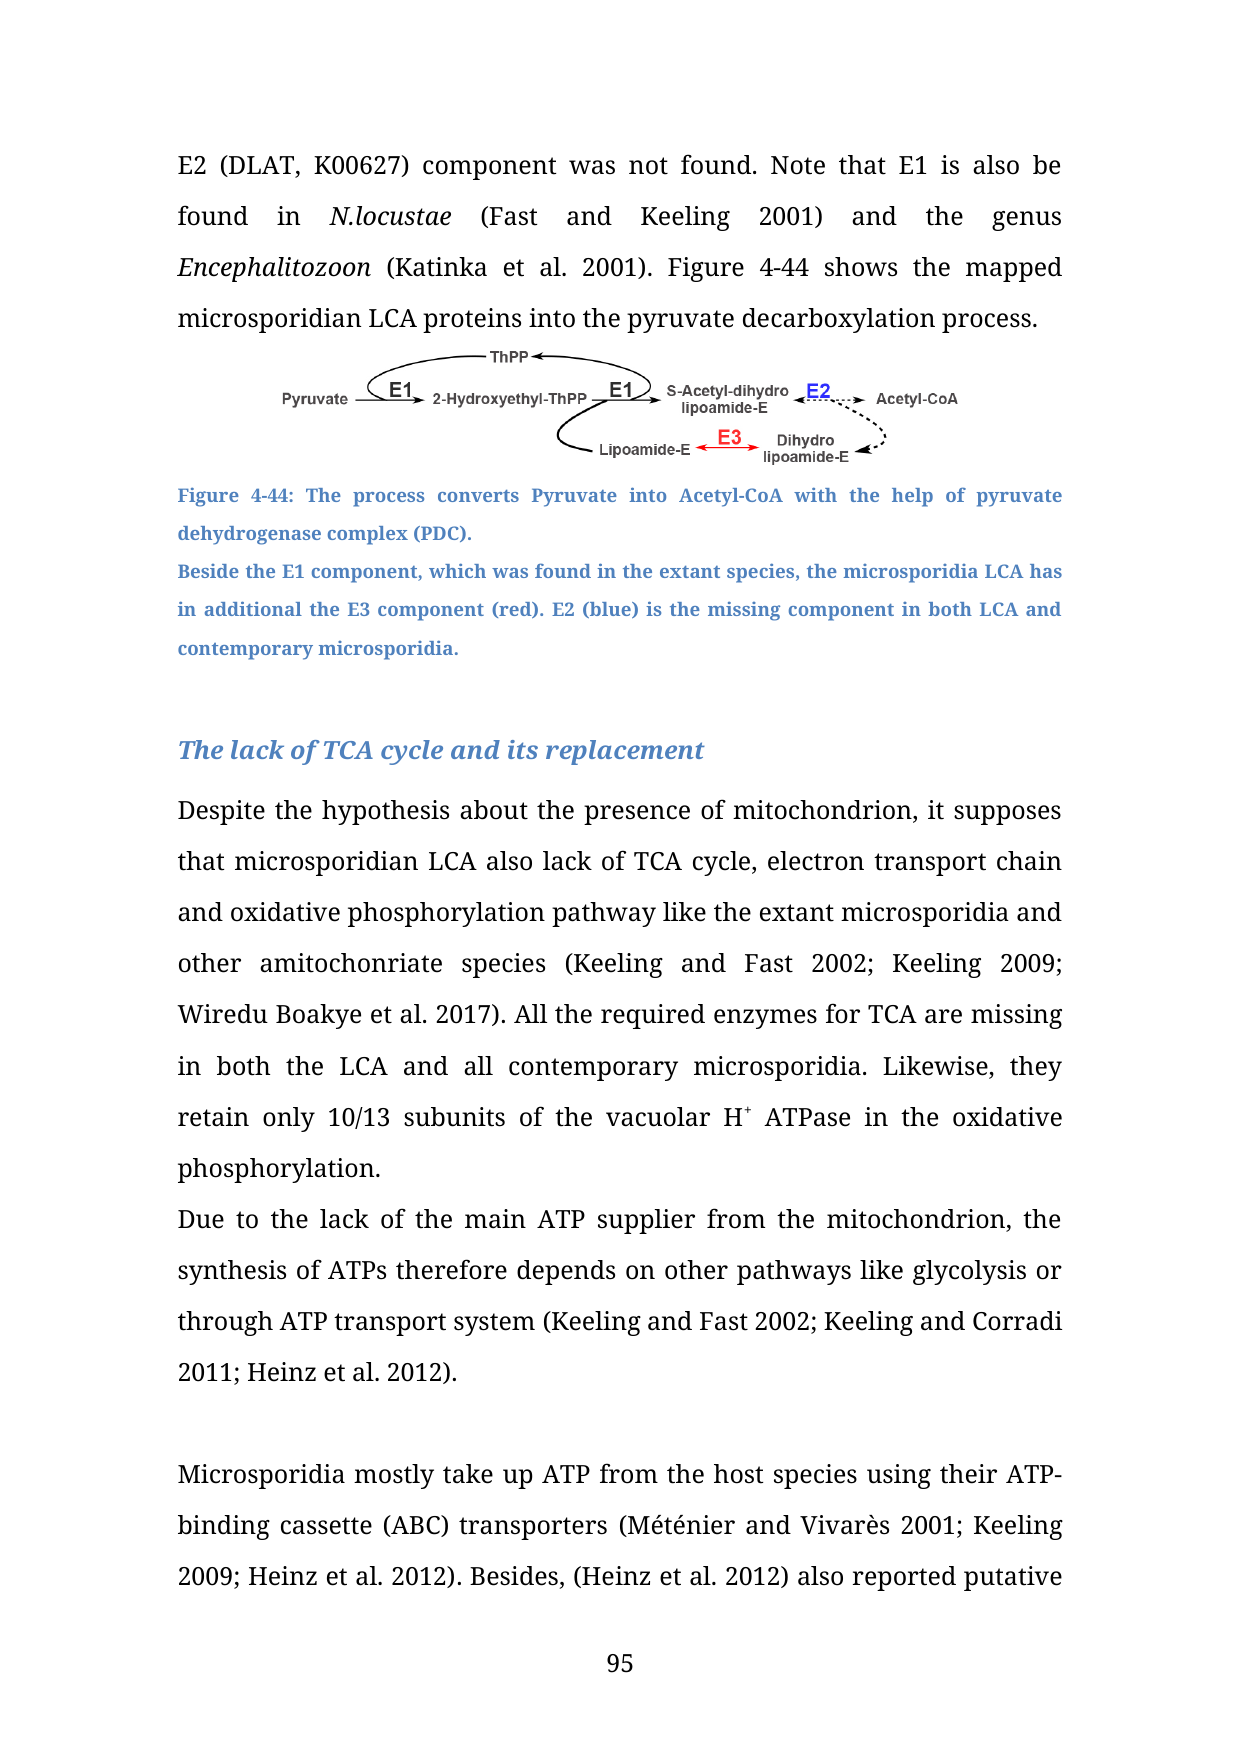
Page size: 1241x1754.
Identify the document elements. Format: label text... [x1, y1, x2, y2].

text Despite the hypothesis about the presence of mitochondrion, it supposes that microsporidian LCA also lack of TCA cycle, electron transport chain and oxidative phosphorylation pathway like the extant microsporidia and other amitochonriate species (Keeling and Fast 2002; Keeling 2009; Wiredu Boakye et al. 2017). All the required enzymes for TCA are missing in both the LCA and all contemporary microsporidia. Likewise, they retain only 10/13 subunits of the vacuolar H+ ATPase in the oxidative phosphorylation. [177, 793, 1063, 1184]
text Due to the lack of the main ATP supplier from the mitochondrion, the synthesis of ATPs therefore depends on other pathways like glycolysis or through ATP transport system (Keeling and Fast 2002; Keeling and Corradi 2011; Heinz et al. 2012). [177, 1201, 1063, 1388]
text Beside the E1 component, which was found in the extant species, the microsporidia LCA has in additional the E3 component (red). E2 (blue) is the missing component in both LCA and contemporary microsporidia. [177, 558, 1063, 660]
picture [282, 351, 958, 465]
text The lack of TCA cycle and its replacement [177, 733, 1063, 767]
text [177, 1457, 1063, 1593]
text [177, 148, 1063, 335]
